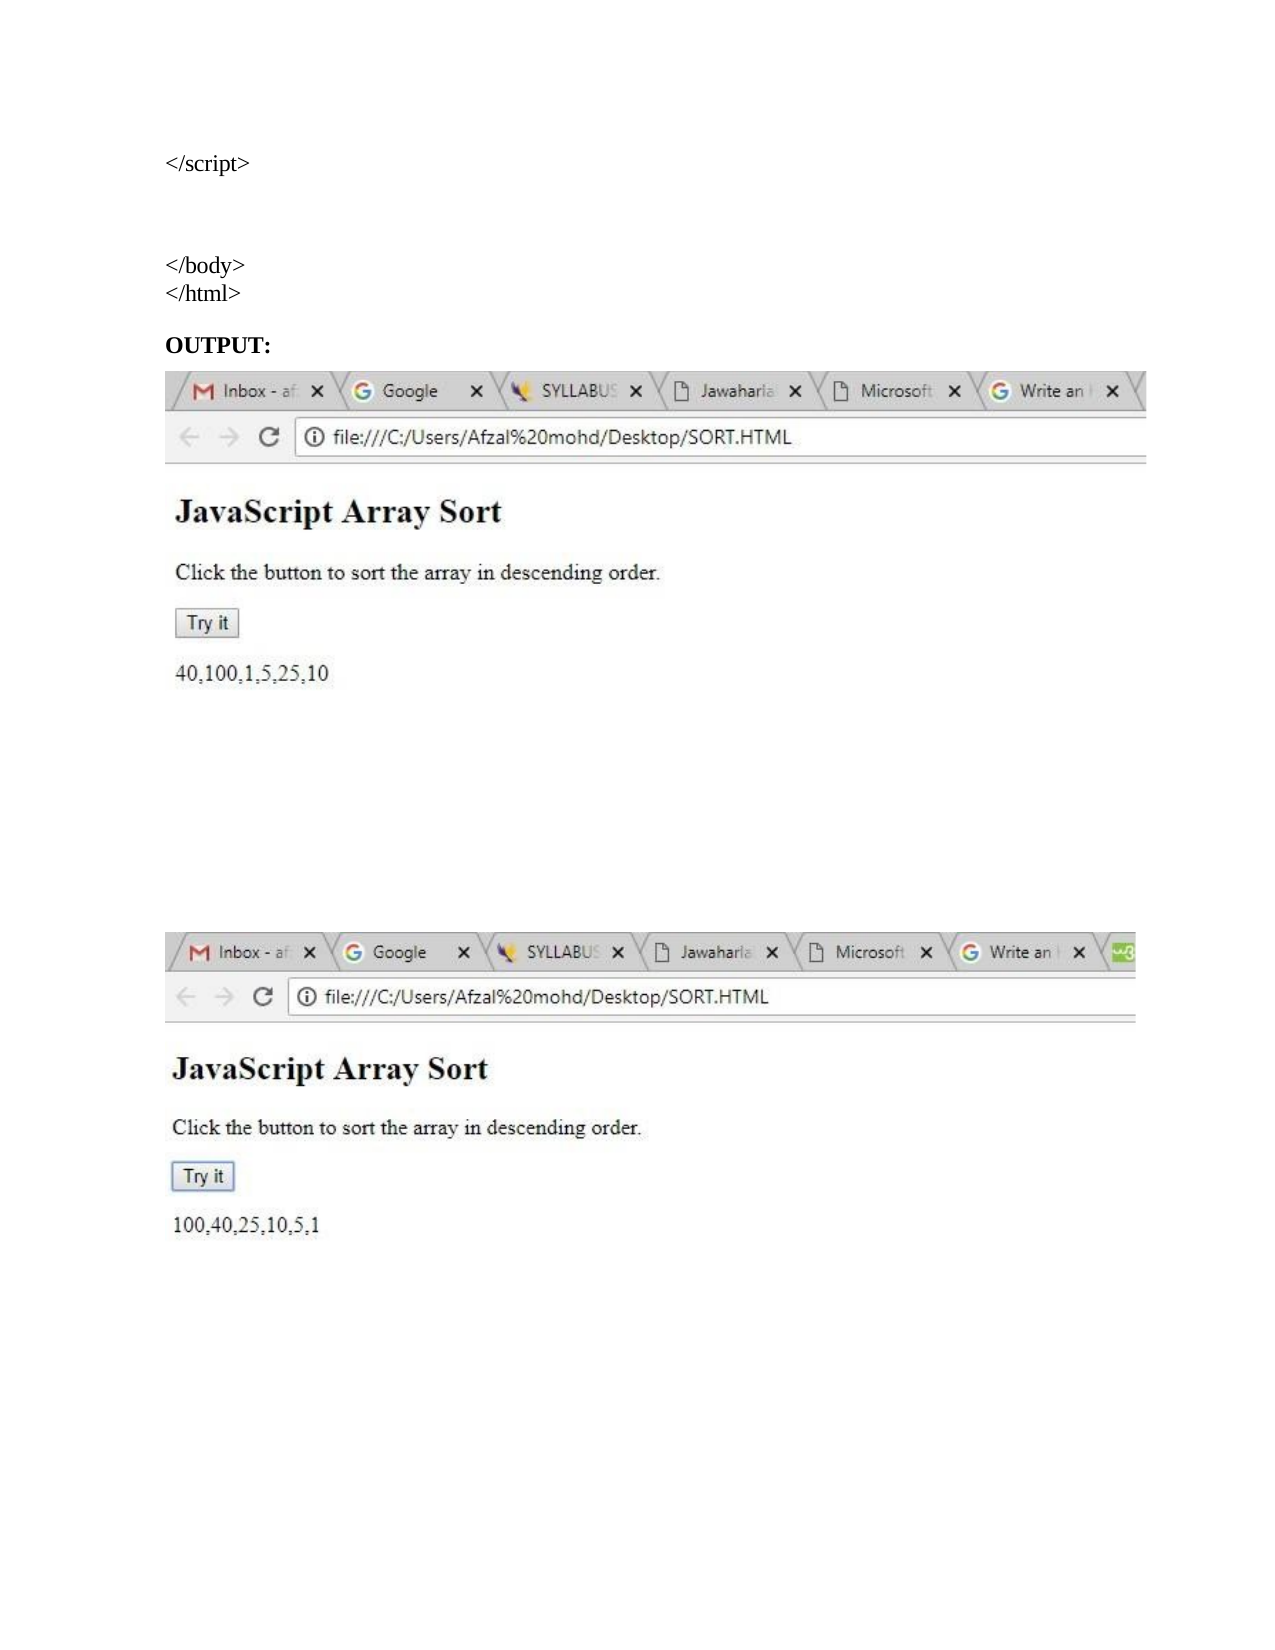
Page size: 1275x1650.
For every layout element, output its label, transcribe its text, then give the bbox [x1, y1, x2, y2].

text </script> [165, 149, 1185, 177]
picture [165, 932, 1136, 1242]
text </body> [165, 251, 1185, 279]
text </html> [165, 279, 1185, 307]
picture [165, 371, 1147, 691]
text OUTPUT: [165, 331, 1185, 359]
